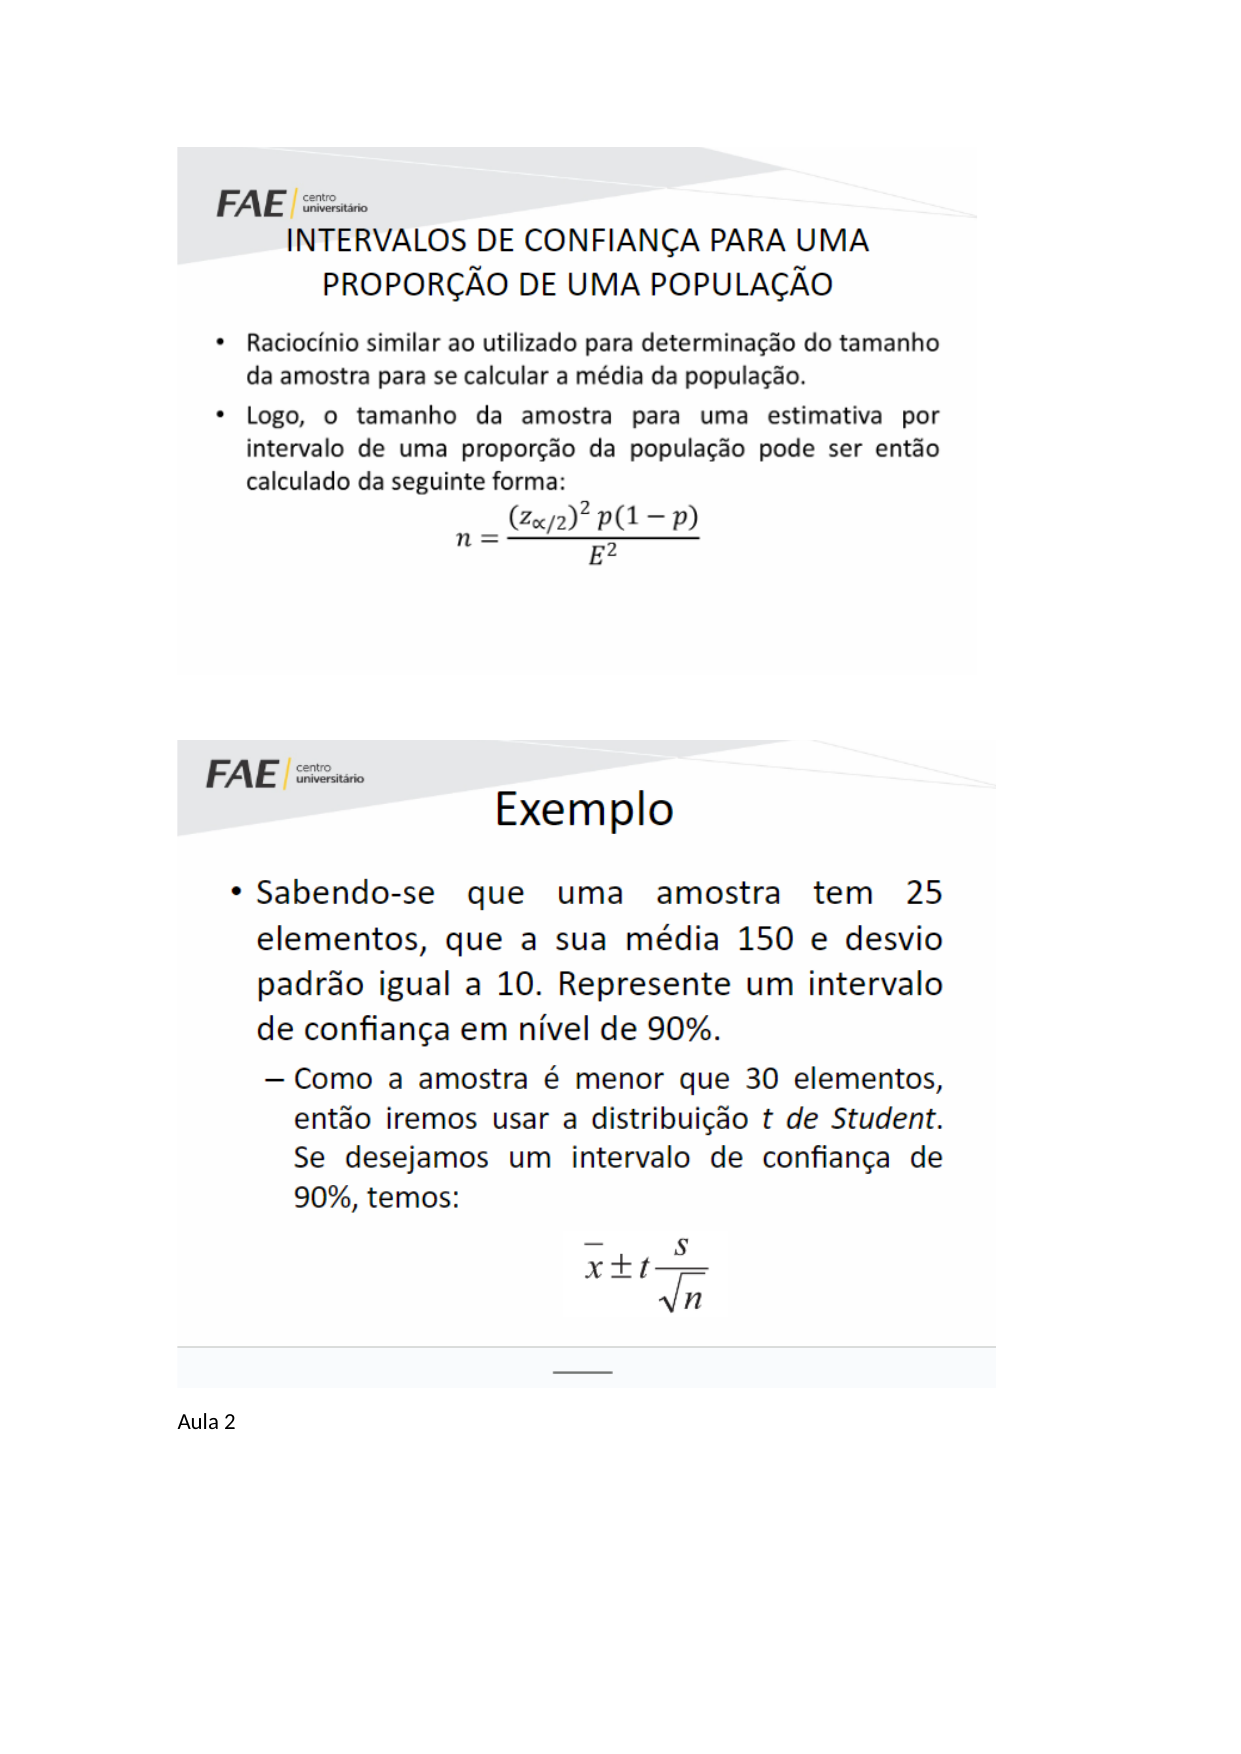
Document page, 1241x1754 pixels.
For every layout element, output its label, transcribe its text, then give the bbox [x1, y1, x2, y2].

picture [177, 147, 978, 675]
text Aula 2 [177, 1407, 1063, 1435]
picture [177, 740, 996, 1388]
